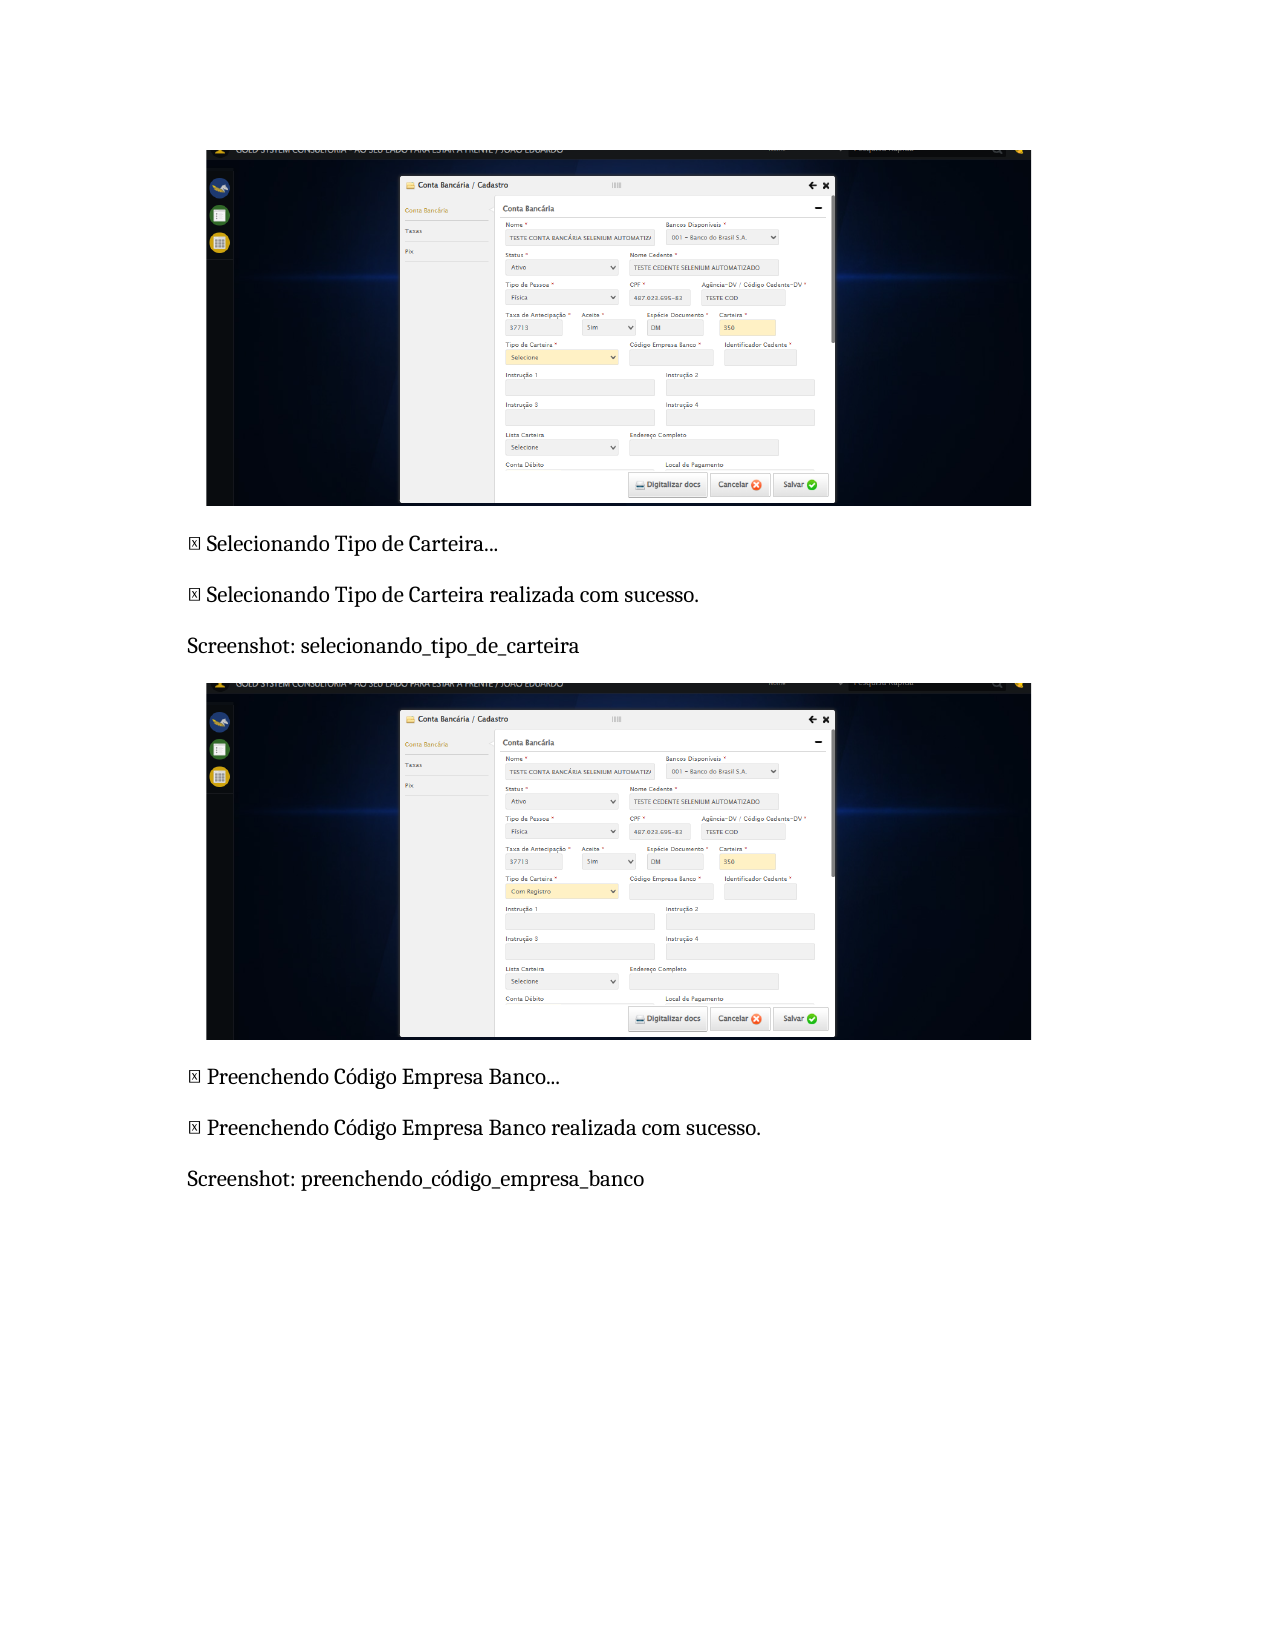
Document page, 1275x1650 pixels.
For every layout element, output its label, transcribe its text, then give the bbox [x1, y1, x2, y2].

text 🔄 Preenchendo Código Empresa Banco... [187, 1064, 1087, 1090]
picture [206, 683, 1032, 1040]
picture [206, 150, 1032, 506]
text ✅ Selecionando Tipo de Carteira realizada com sucesso. [187, 581, 1087, 608]
text Screenshot: preenchendo_código_empresa_banco [187, 1166, 1087, 1192]
text ✅ Preenchendo Código Empresa Banco realizada com sucesso. [187, 1115, 1087, 1141]
text 🔄 Selecionando Tipo de Carteira... [187, 530, 1087, 557]
text Screenshot: selecionando_tipo_de_carteira [187, 632, 1087, 659]
